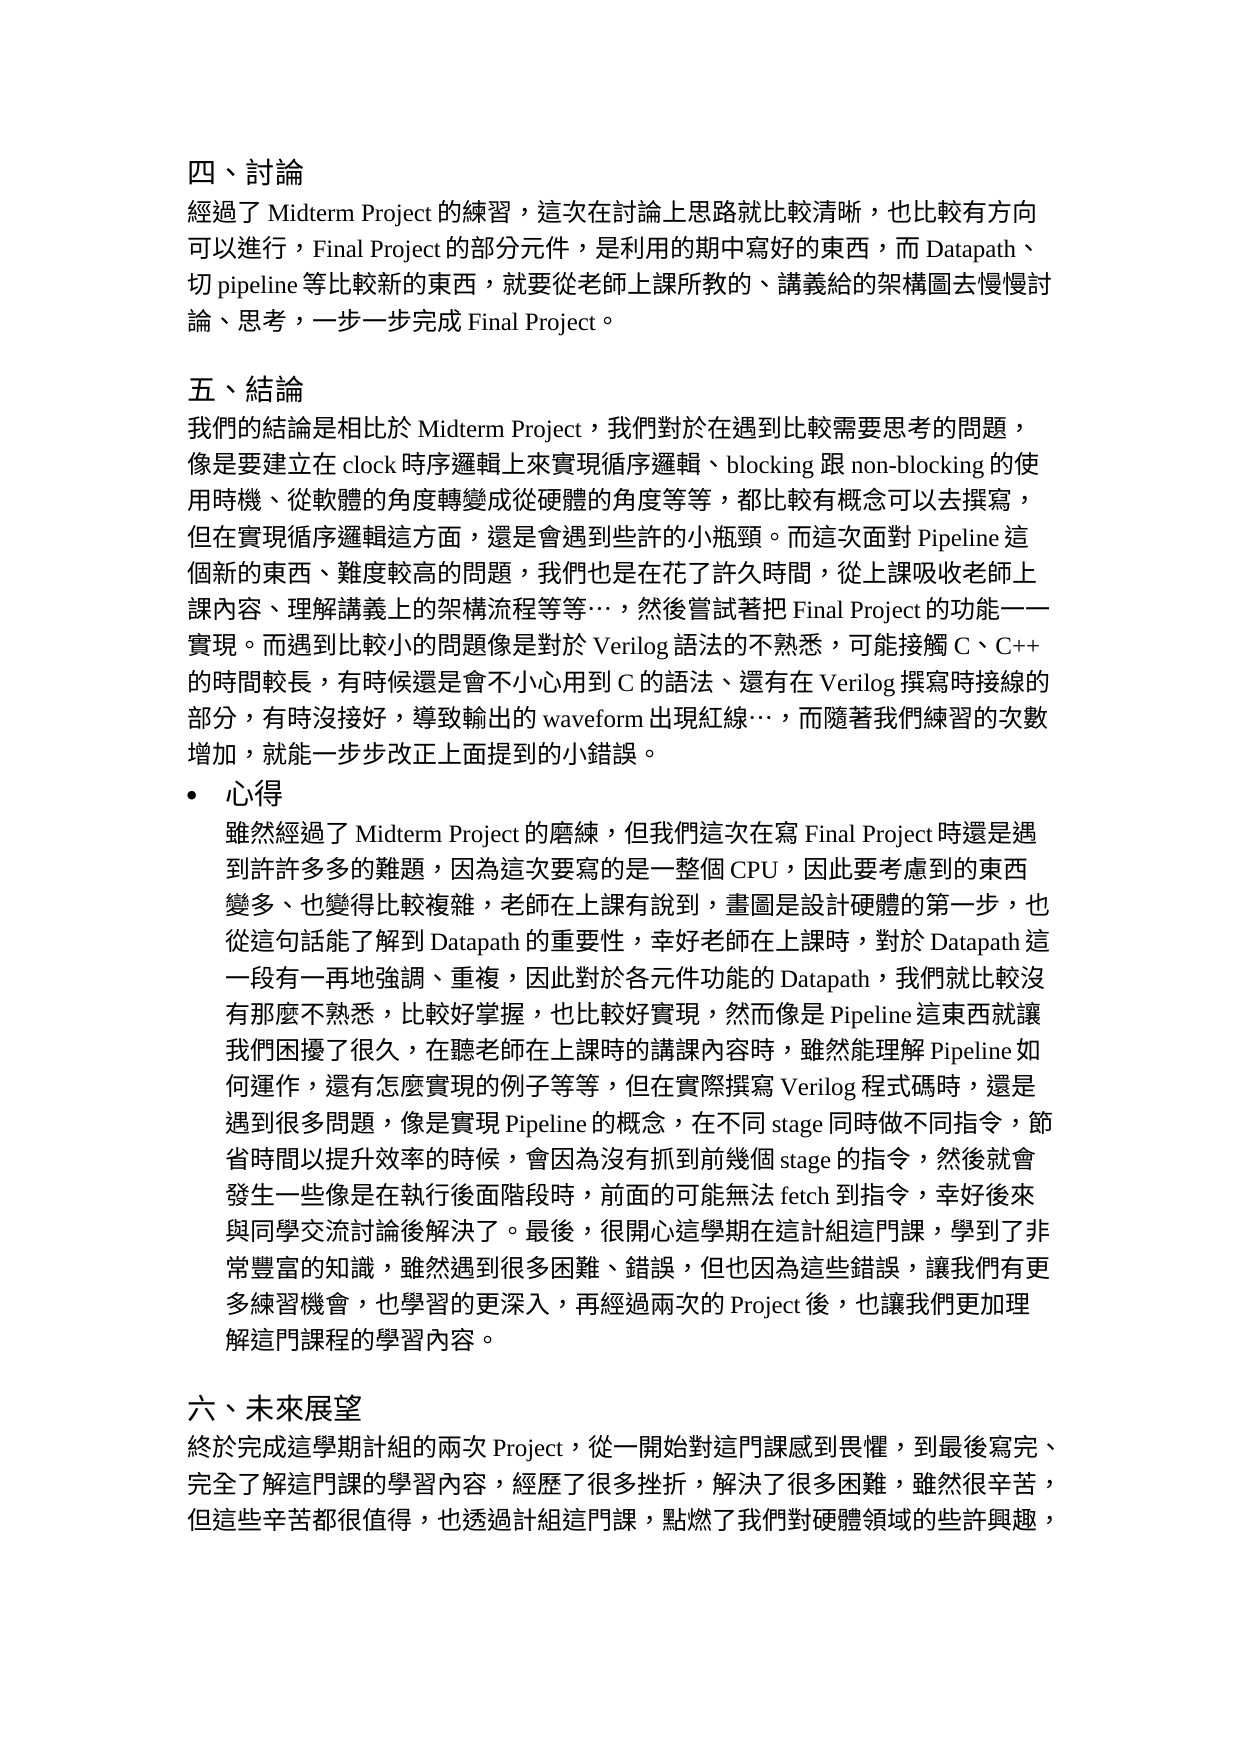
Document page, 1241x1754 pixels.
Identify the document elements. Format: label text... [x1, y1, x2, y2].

list 心得 [187, 771, 1053, 813]
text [187, 1428, 1053, 1537]
text 我們的結論是相比於Midterm Project，我們對於在遇到比較需要思考的問題，像是要建立在clock時序邏輯上來實現循序邏輯、blocking 跟 non-blocking的使用時機、從軟體的角度轉變成從硬體的角度等等，都比較有概念可以去撰寫，但在實現循序邏輯這方面，還是會遇到些許的小瓶頸。而這次面對Pipeline這個新的東西、難度較高的問題，我們也是在花了許久時間，從上課吸收老師上課內容、理解講義上的架構流程等等…，然後嘗試著把Final Project的功能一一實現。而遇到比較小的問題像是對於Verilog語法的不熟悉，可能接觸C、C++的時間較長，有時候還是會不小心用到C的語法、還有在Verilog撰寫時接線的部分，有時沒接好，導致輸出的waveform出現紅線…，而隨著我們練習的次數增加，就能一步步改正上面提到的小錯誤。 [187, 408, 1053, 771]
text 經過了Midterm Project的練習，這次在討論上思路就比較清晰，也比較有方向可以進行，Final Project的部分元件，是利用的期中寫好的東西，而Datapath、切pipeline等比較新的東西，就要從老師上課所教的、講義給的架構圖去慢慢討論、思考，一步一步完成Final Project。 [187, 192, 1053, 337]
text 六、未來展望 [187, 1386, 1053, 1428]
text 雖然經過了Midterm Project的磨練，但我們這次在寫Final Project時還是遇到許許多多的難題，因為這次要寫的是一整個CPU，因此要考慮到的東西變多、也變得比較複雜，老師在上課有說到，畫圖是設計硬體的第一步，也從這句話能了解到Datapath的重要性，幸好老師在上課時，對於Datapath這一段有一再地強調、重複，因此對於各元件功能的Datapath，我們就比較沒有那麼不熟悉，比較好掌握，也比較好實現，然而像是Pipeline這東西就讓我們困擾了很久，在聽老師在上課時的講課內容時，雖然能理解Pipeline如何運作，還有怎麼實現的例子等等，但在實際撰寫Verilog程式碼時，還是遇到很多問題，像是實現Pipeline的概念，在不同stage同時做不同指令，節省時間以提升效率的時候，會因為沒有抓到前幾個stage的指令，然後就會發生一些像是在執行後面階段時，前面的可能無法fetch到指令，幸好後來與同學交流討論後解決了。最後，很開心這學期在這計組這門課，學到了非常豐富的知識，雖然遇到很多困難、錯誤，但也因為這些錯誤，讓我們有更多練習機會，也學習的更深入，再經過兩次的Project後，也讓我們更加理解這門課程的學習內容。 [225, 813, 1053, 1357]
text 五、結論 [187, 366, 1053, 408]
text 四、討論 [187, 150, 1053, 192]
